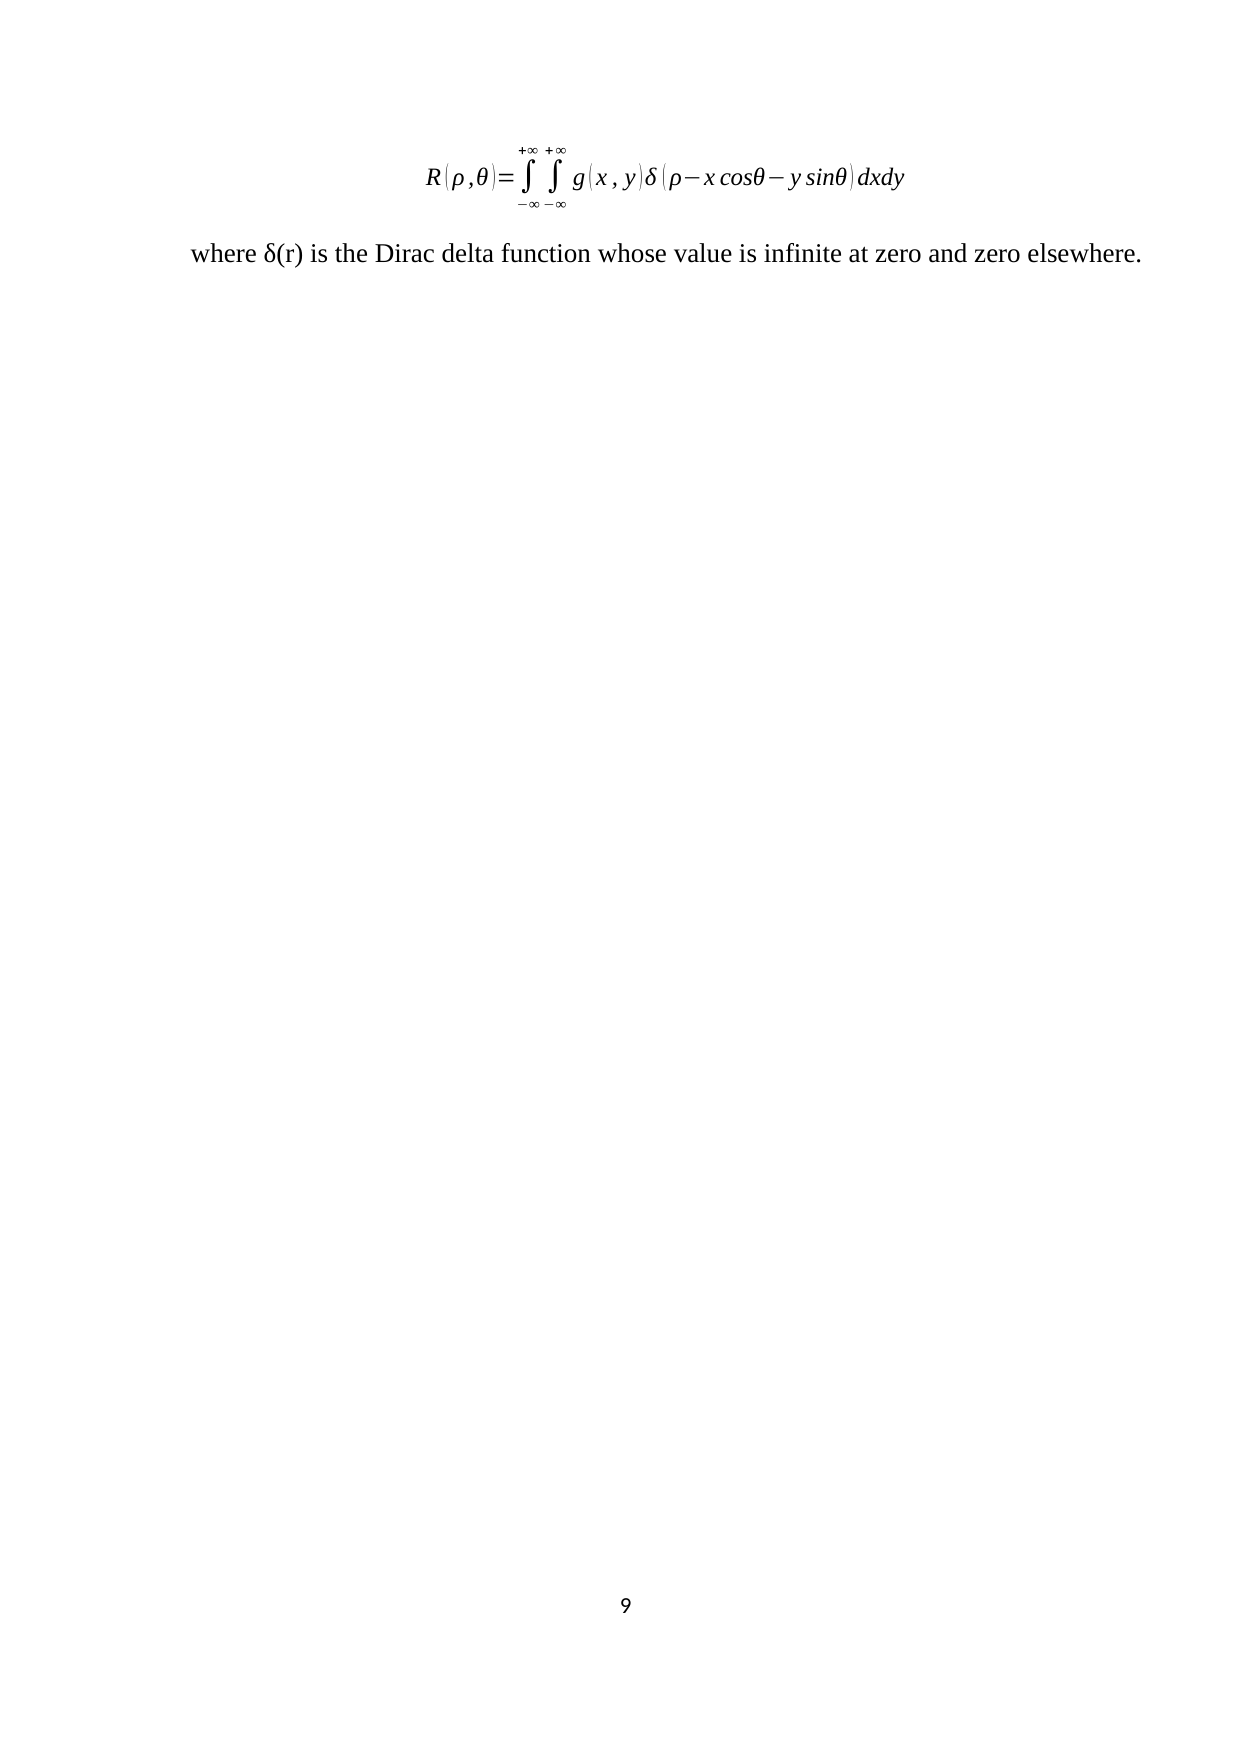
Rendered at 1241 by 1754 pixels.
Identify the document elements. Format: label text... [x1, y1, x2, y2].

text where δ(r) is the Dirac delta function whose value is infinite at zero and zero elsewhere. [102, 237, 1148, 268]
